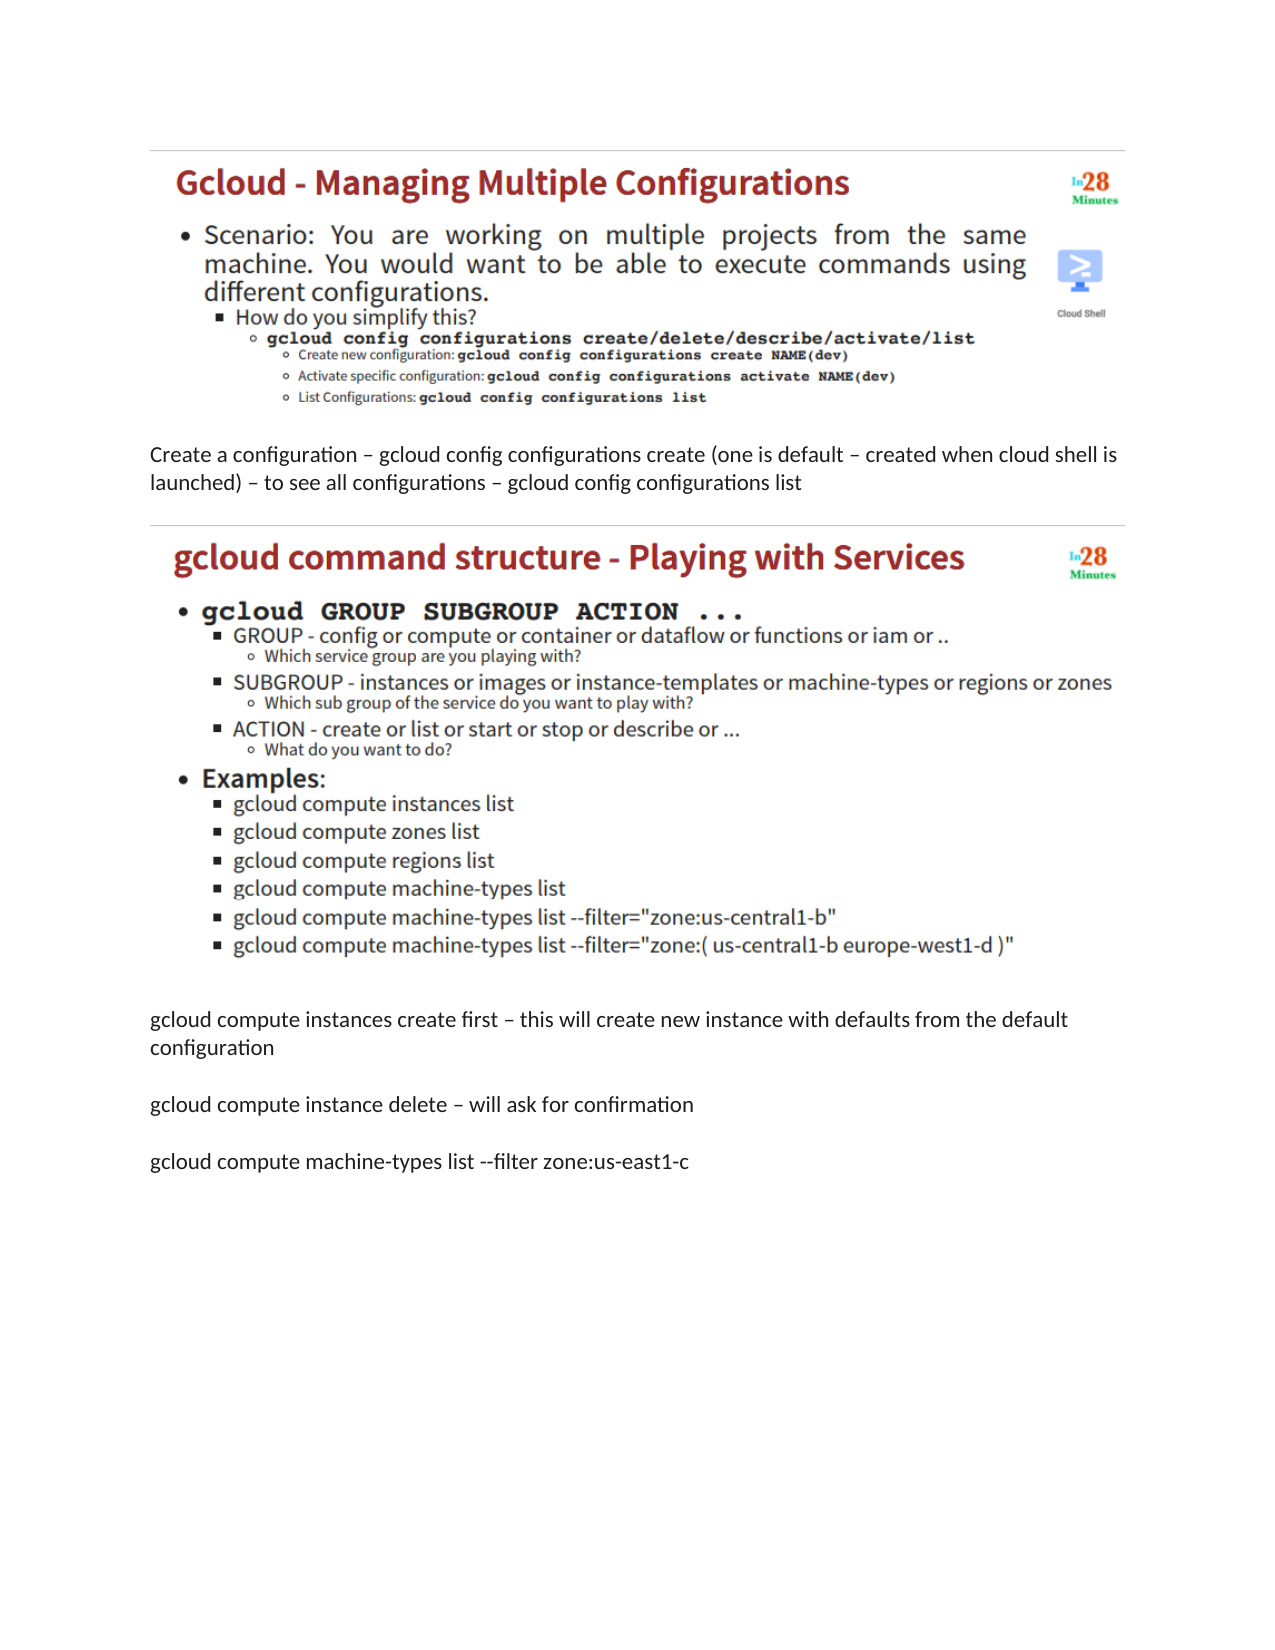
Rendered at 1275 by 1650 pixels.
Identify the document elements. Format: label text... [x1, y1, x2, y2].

picture [150, 525, 1125, 976]
text gcloud compute machine-types list --filter zone:us-east1-c [150, 1147, 1125, 1175]
text gcloud compute instances create first – this will create new instance with defaults from the default configuration [150, 1005, 1125, 1061]
text Create a configuration – gcloud config configurations create (one is default – created when cloud shell is launched) – to see all configurations – gcloud config configurations list [150, 440, 1125, 496]
text gcloud compute instance delete – will ask for confirmation [150, 1090, 1125, 1118]
picture [150, 150, 1125, 412]
